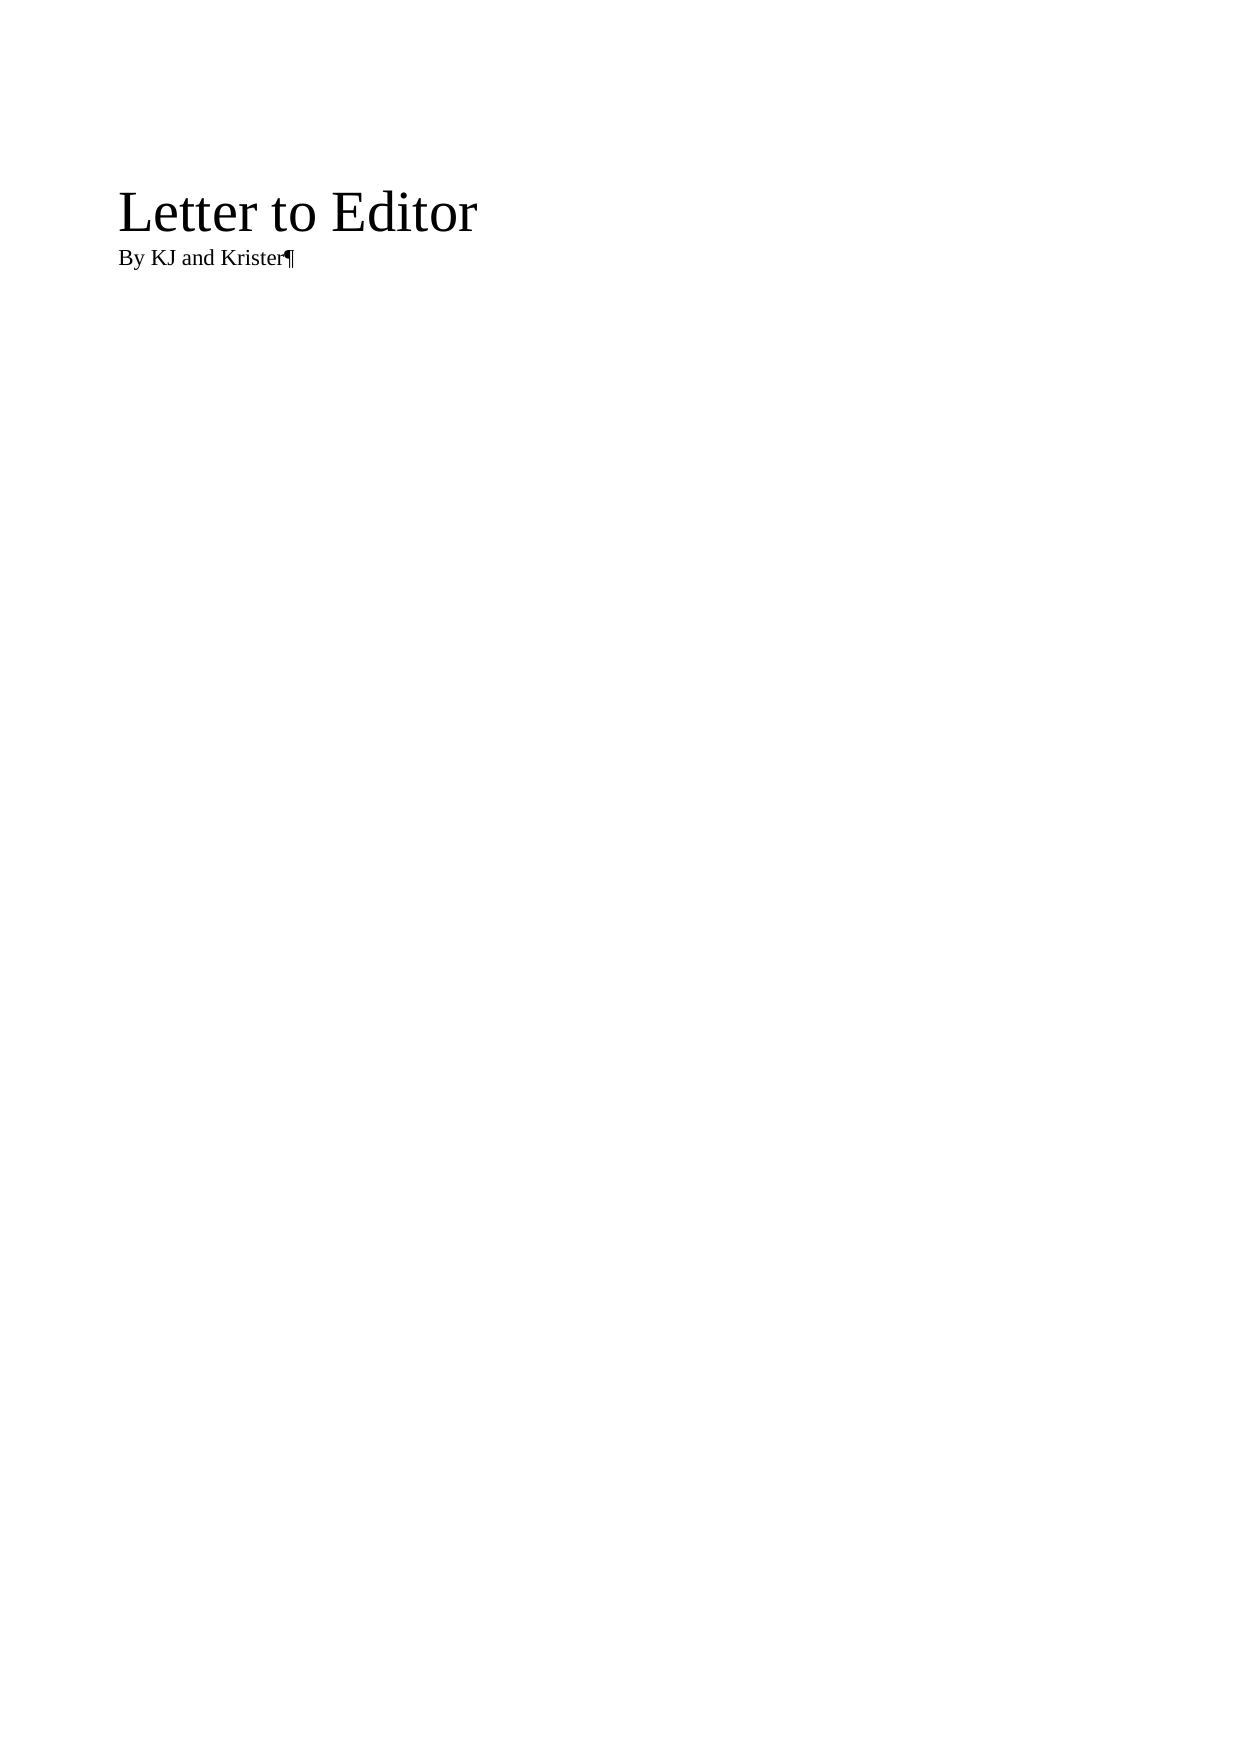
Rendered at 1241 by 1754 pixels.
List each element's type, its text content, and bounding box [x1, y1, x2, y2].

title Letter to Editor [118, 177, 1122, 244]
text By KJ and Krister¶ [118, 244, 1122, 271]
